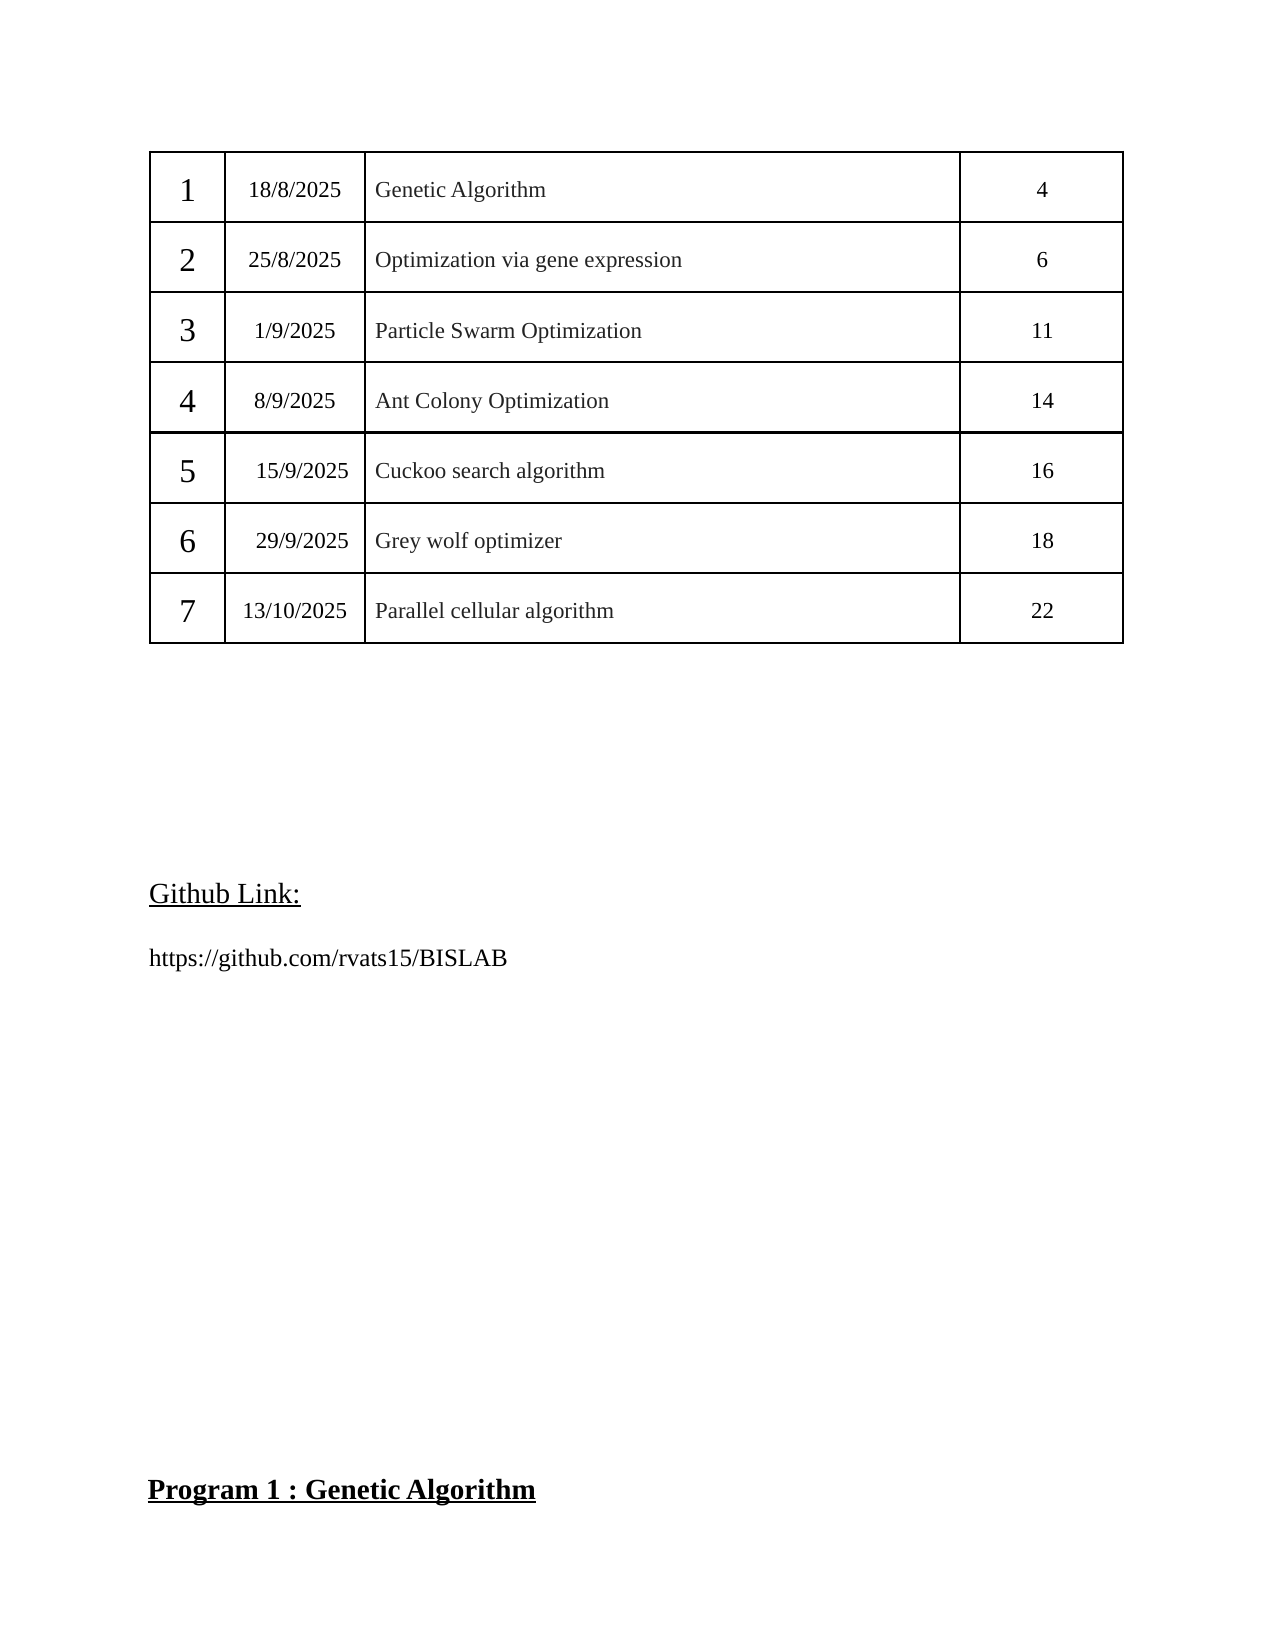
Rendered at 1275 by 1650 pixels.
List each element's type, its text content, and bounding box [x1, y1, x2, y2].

table_cell 29/9/2025 [226, 504, 364, 572]
table_cell 22 [961, 574, 1122, 642]
table_cell 3 [151, 293, 224, 361]
table_cell 15/9/2025 [226, 434, 364, 502]
table_cell 4 [961, 153, 1122, 221]
table_cell 6 [151, 504, 224, 572]
table_cell Particle Swarm Optimization [366, 293, 959, 361]
table_cell 1 [151, 153, 224, 221]
table_cell Parallel cellular algorithm [366, 574, 959, 642]
table_cell Optimization via gene expression [366, 223, 959, 291]
text https://github.com/rvats15/BISLAB [149, 943, 1183, 972]
table_cell 13/10/2025 [226, 574, 364, 642]
table_cell 18/8/2025 [226, 153, 364, 221]
table_cell 4 [151, 363, 224, 431]
table_cell 16 [961, 434, 1122, 502]
table_cell 14 [961, 363, 1122, 431]
table_cell 8/9/2025 [226, 363, 364, 431]
table_cell 18 [961, 504, 1122, 572]
table_cell Cuckoo search algorithm [366, 434, 959, 502]
text Github Link: [149, 876, 1183, 909]
table_cell 1/9/2025 [226, 293, 364, 361]
table_cell 2 [151, 223, 224, 291]
table_cell 6 [961, 223, 1122, 291]
table_cell 7 [151, 574, 224, 642]
table_cell Ant Colony Optimization [366, 363, 959, 431]
table_cell Grey wolf optimizer [366, 504, 959, 572]
subtitle Program 1 : Genetic Algorithm [147, 1472, 1183, 1506]
table_cell Genetic Algorithm [366, 153, 959, 221]
table_cell 25/8/2025 [226, 223, 364, 291]
table_cell 5 [151, 434, 224, 502]
table_cell 11 [961, 293, 1122, 361]
